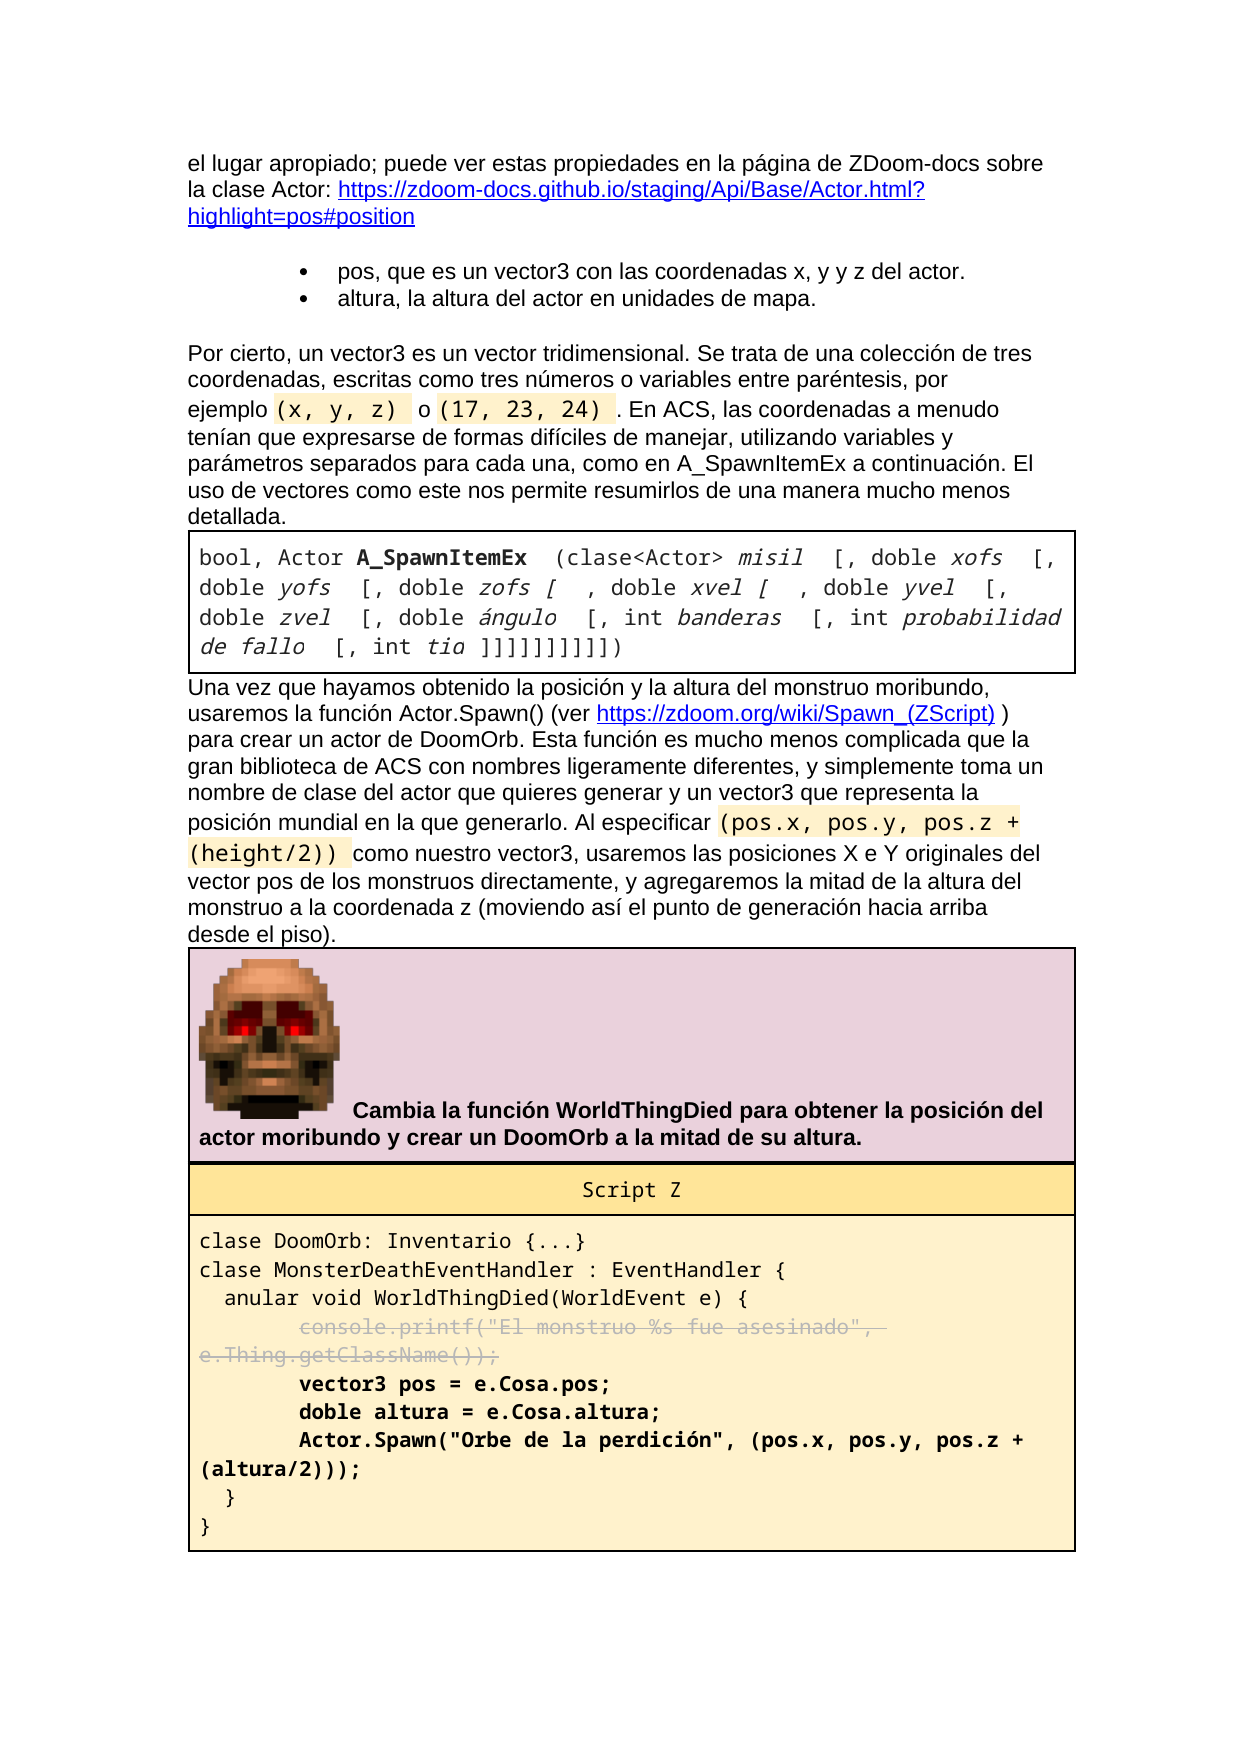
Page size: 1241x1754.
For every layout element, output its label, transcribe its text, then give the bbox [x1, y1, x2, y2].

table_header Script Z [190, 1165, 1074, 1214]
text Por cierto, un vector3 es un vector tridimensional. Se trata de una colección de tres coordenadas, escritas como tres números o variables entre paréntesis, por ejemplo (x, y, z) o (17, 23, 24) . En ACS, las coordenadas a menudo tenían que expresarse de formas difíciles de manejar, utilizando variables y parámetros separados para cada una, como en A_SpawnItemEx a continuación. El uso de vectores como este nos permite resumirlos de una manera mucho menos detallada. [187, 340, 1053, 529]
list altura, la altura del actor en unidades de mapa. [300, 284, 1053, 311]
table_cell clase DoomOrb: Inventario {...} clase MonsterDeathEventHandler : EventHandler { anular void WorldThingDied(WorldEvent e) { console.printf("El monstruo %s fue asesinado", e.Thing.getClassName()); vector3 pos = e.Cosa.pos; doble altura = e.Cosa.altura; Actor.Spawn("Orbe de la perdición", (pos.x, pos.y, pos.z + (altura/2))); } } [190, 1216, 1074, 1550]
text Una vez que hayamos obtenido la posición y la altura del monstruo moribundo, usaremos la función Actor.Spawn() (ver https://zdoom.org/wiki/Spawn_(ZScript) ) para crear un actor de DoomOrb. Esta función es mucho menos complicada que la gran biblioteca de ACS con nombres ligeramente diferentes, y simplemente toma un nombre de clase del actor que quieres generar y un vector3 que representa la posición mundial en la que generarlo. Al especificar (pos.x, pos.y, pos.z + (height/2)) como nuestro vector3, usaremos las posiciones X e Y originales del vector pos de los monstruos directamente, y agregaremos la mitad de la altura del monstruo a la coordenada z (moviendo así el punto de generación hacia arriba desde el piso). [187, 674, 1053, 947]
list pos, que es un vector3 con las coordenadas x, y y z del actor. [300, 258, 1053, 284]
picture [198, 959, 340, 1119]
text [187, 150, 1053, 229]
table_header Cambia la función WorldThingDied para obtener la posición del actor moribundo y crear un DoomOrb a la mitad de su altura. [190, 949, 1074, 1161]
table_header bool, Actor A_SpawnItemEx (clase<Actor> misil [, doble xofs [, doble yofs [, doble zofs [ , doble xvel [ , doble yvel [, doble zvel [, doble ángulo [, int banderas [, int probabilidad de fallo [, int tid ]]]]]]]]]]) [190, 532, 1074, 672]
